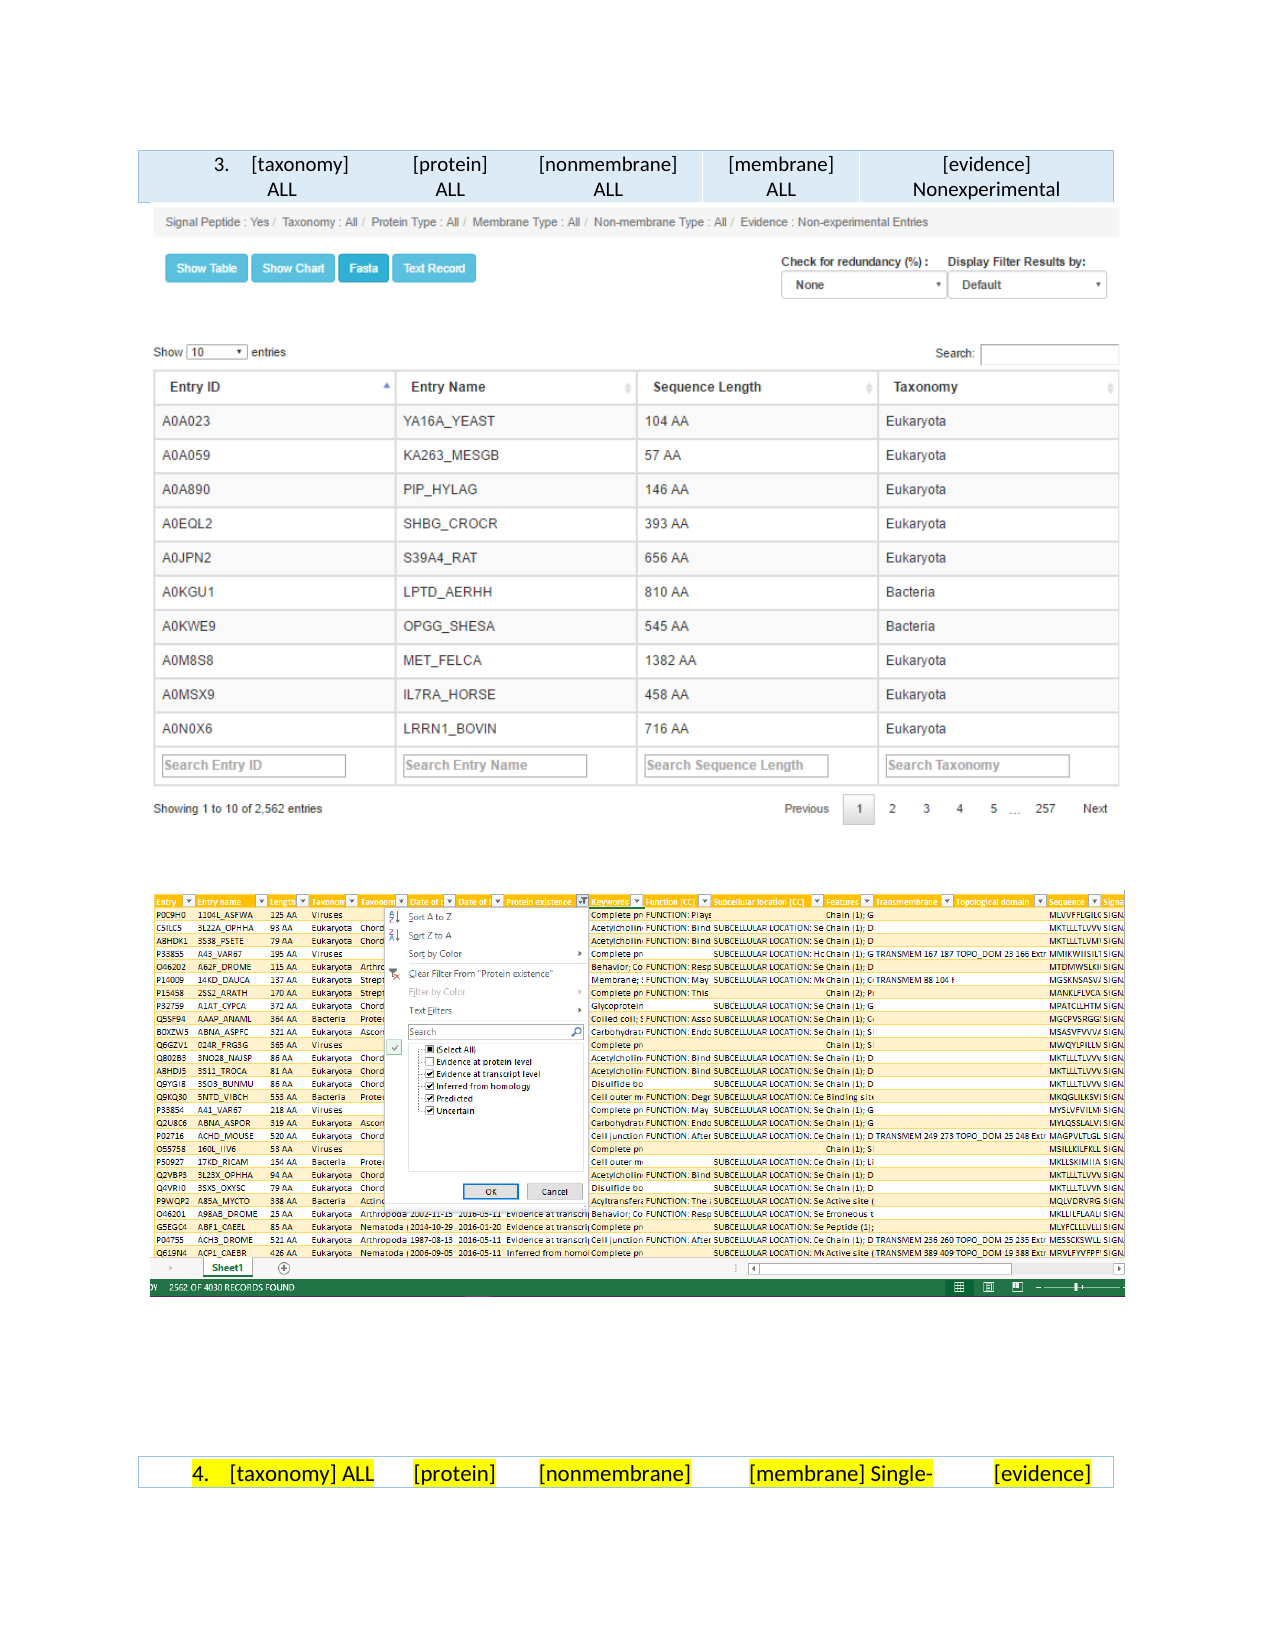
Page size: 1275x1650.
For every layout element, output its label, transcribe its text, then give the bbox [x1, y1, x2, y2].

table_header [evidence] ALL [971, 1457, 1113, 1487]
table_header [membrane] ALL [703, 151, 859, 202]
table_header [protein] ALL [386, 151, 514, 202]
table_header [nonmembrane] ALL [514, 151, 702, 202]
table_header [protein] ALL [390, 1457, 519, 1487]
table_header [nonmembrane] ALL [519, 1457, 711, 1487]
picture [150, 890, 1125, 1297]
table_header [taxonomy] ALL [139, 1457, 390, 1487]
table_header [evidence] Nonexperimental [860, 151, 1113, 202]
table_header [membrane] Single-spanning [711, 1457, 971, 1487]
picture [150, 202, 1125, 825]
table_header [taxonomy] ALL [139, 151, 386, 202]
